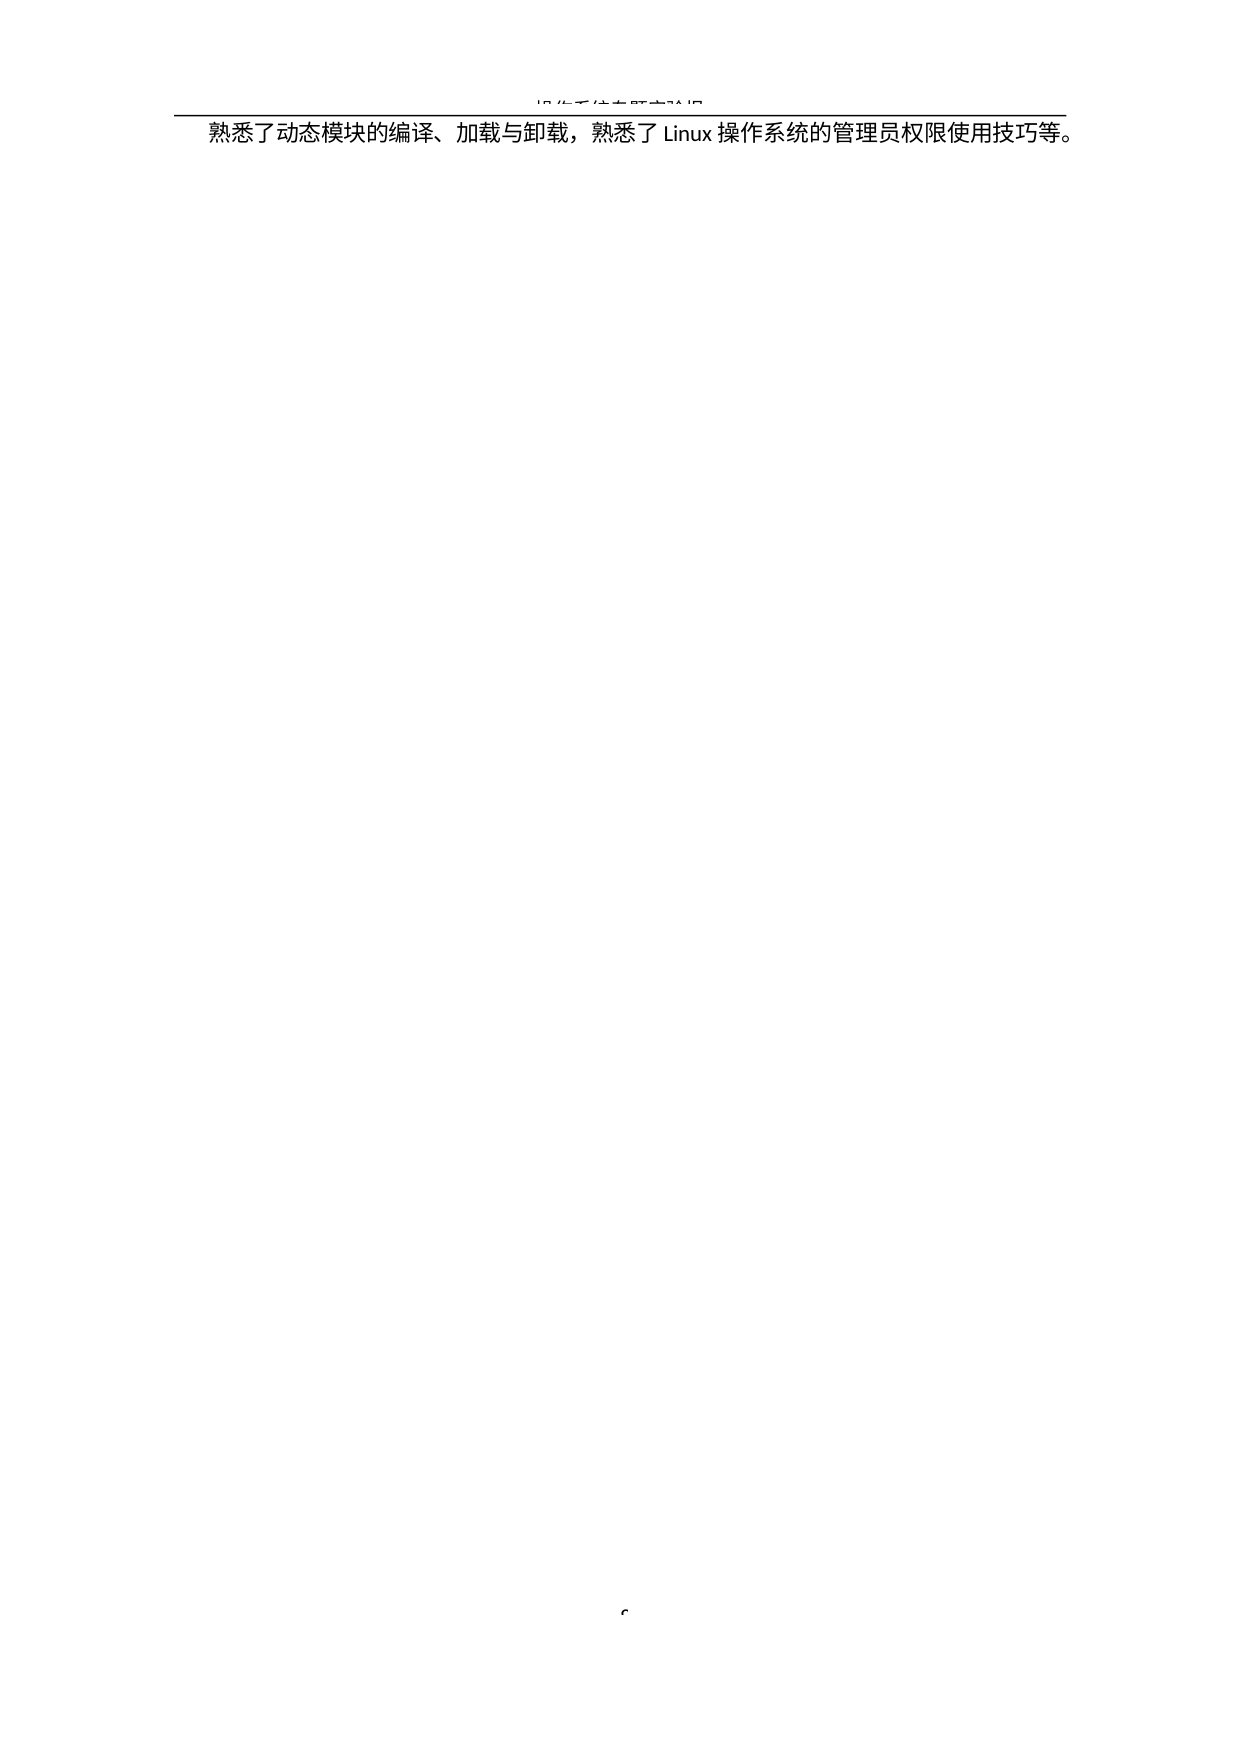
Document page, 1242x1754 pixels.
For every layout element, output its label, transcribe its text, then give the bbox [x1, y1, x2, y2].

text 熟悉了动态模块的编译、加载与卸载，熟悉了 Linux 操作系统的管理员权限使用技巧等。 [208, 114, 1114, 148]
